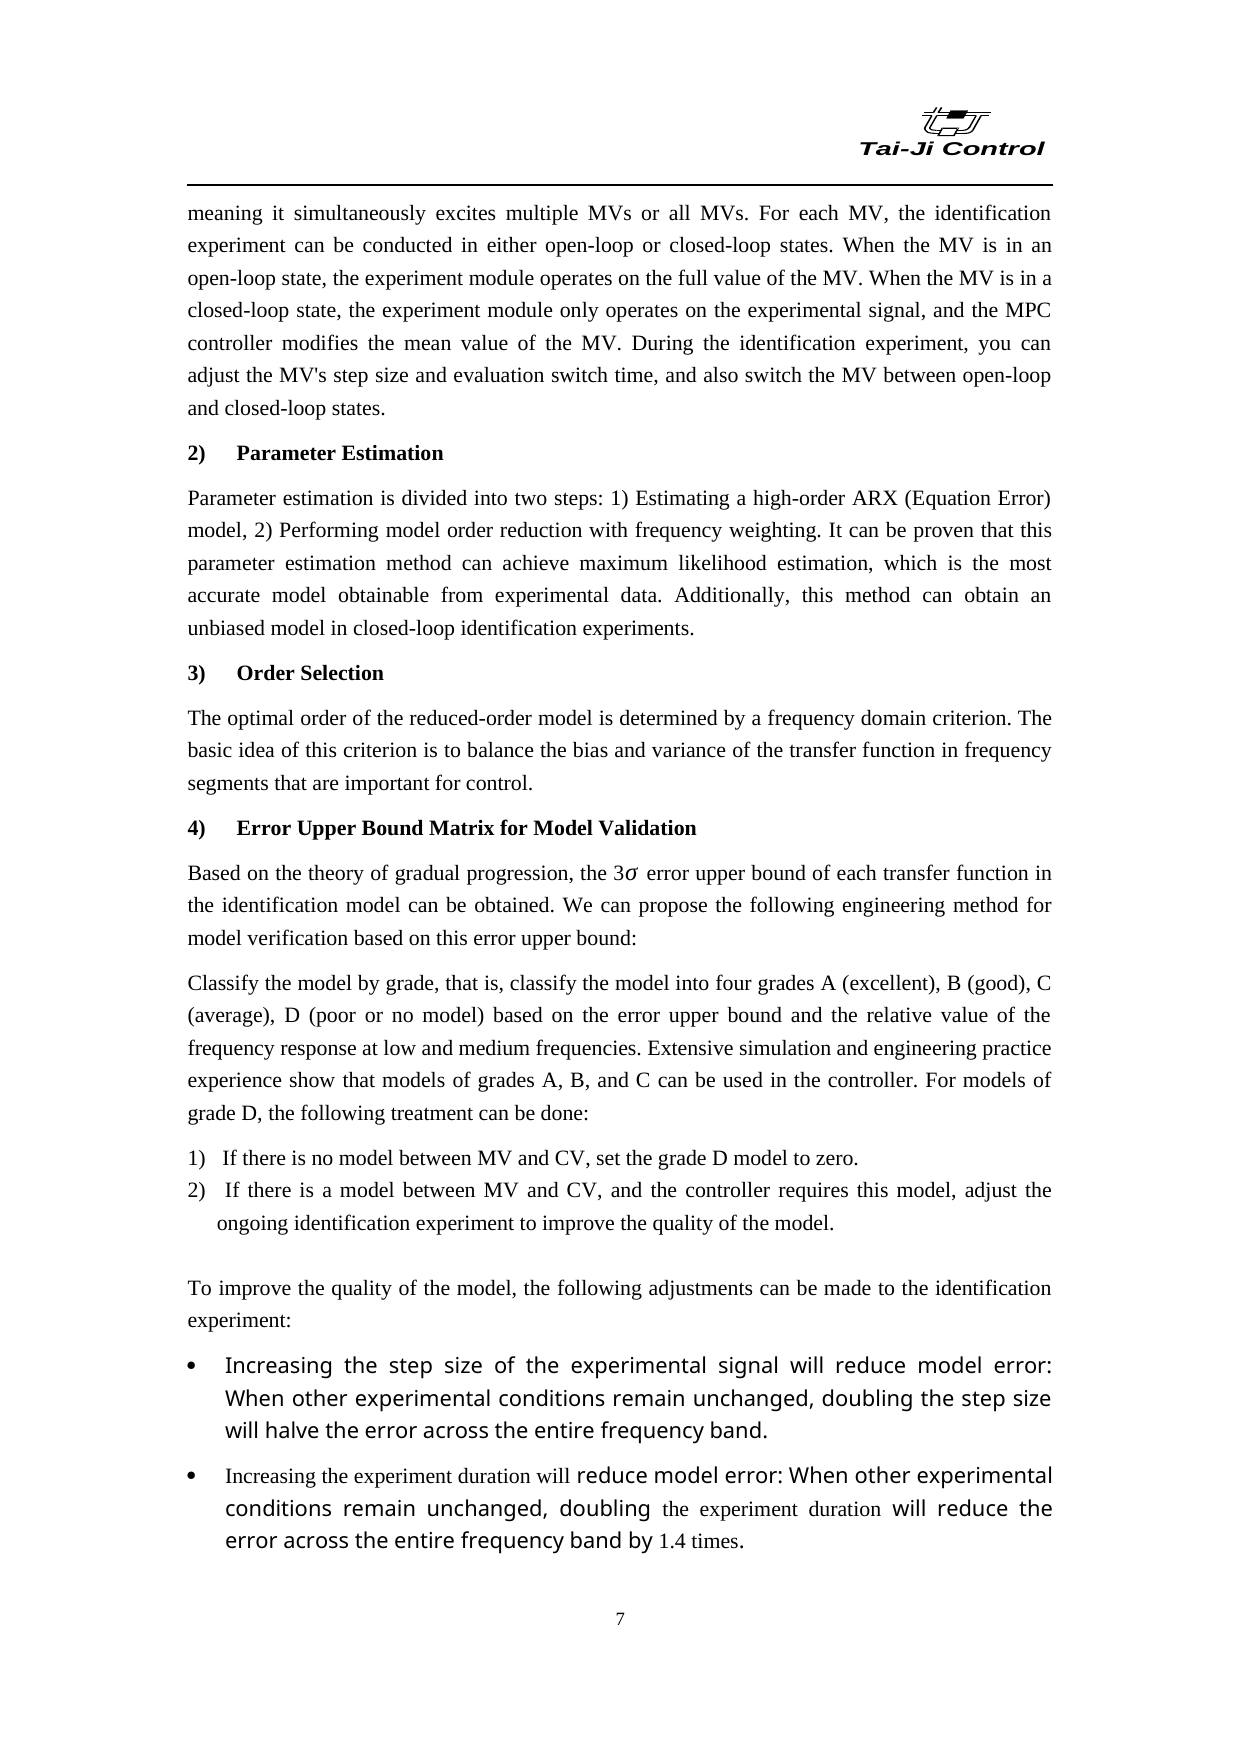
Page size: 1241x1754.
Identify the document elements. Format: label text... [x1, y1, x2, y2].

text Classify the model by grade, that is, classify the model into four grades A (excellent), B (good), C (average), D (poor or no model) based on the error upper bound and the relative value of the frequency response at low and medium frequencies. Extensive simulation and engineering practice experience show that models of grades A, B, and C can be used in the controller. For models of grade D, the following treatment can be done: [187, 966, 1053, 1129]
text The optimal order of the reduced-order model is determined by a frequency domain criterion. The basic idea of this criterion is to balance the bias and variance of the transfer function in frequency segments that are important for control. [187, 701, 1053, 799]
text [187, 196, 1053, 424]
list Increasing the experiment duration will reduce model error: When other experimental conditions remain unchanged, doubling the experiment duration will reduce the error across the entire frequency band by 1.4 times. [187, 1459, 1053, 1556]
list Increasing the step size of the experimental signal will reduce model error: When other experimental conditions remain unchanged, doubling the step size will halve the error across the entire frequency band. [187, 1349, 1053, 1446]
text 4) Error Upper Bound Matrix for Model Validation [187, 811, 1053, 844]
text To improve the quality of the model, the following adjustments can be made to the identification experiment: [187, 1271, 1053, 1336]
text 3) Order Selection [187, 656, 1053, 689]
text Parameter estimation is divided into two steps: 1) Estimating a high-order ARX (Equation Error) model, 2) Performing model order reduction with frequency weighting. It can be proven that this parameter estimation method can achieve maximum likelihood estimation, which is the most accurate model obtainable from experimental data. Additionally, this method can obtain an unbiased model in closed-loop identification experiments. [187, 481, 1053, 644]
list 1) If there is no model between MV and CV, set the grade D model to zero. [187, 1141, 1053, 1174]
text Based on the theory of gradual progression, the 3 error upper bound of each transfer function in the identification model can be obtained. We can propose the following engineering method for model verification based on this error upper bound: [187, 856, 1053, 954]
text 2) Parameter Estimation [187, 436, 1053, 469]
list 2) If there is a model between MV and CV, and the controller requires this model, adjust the ongoing identification experiment to improve the quality of the model. [187, 1174, 1053, 1239]
